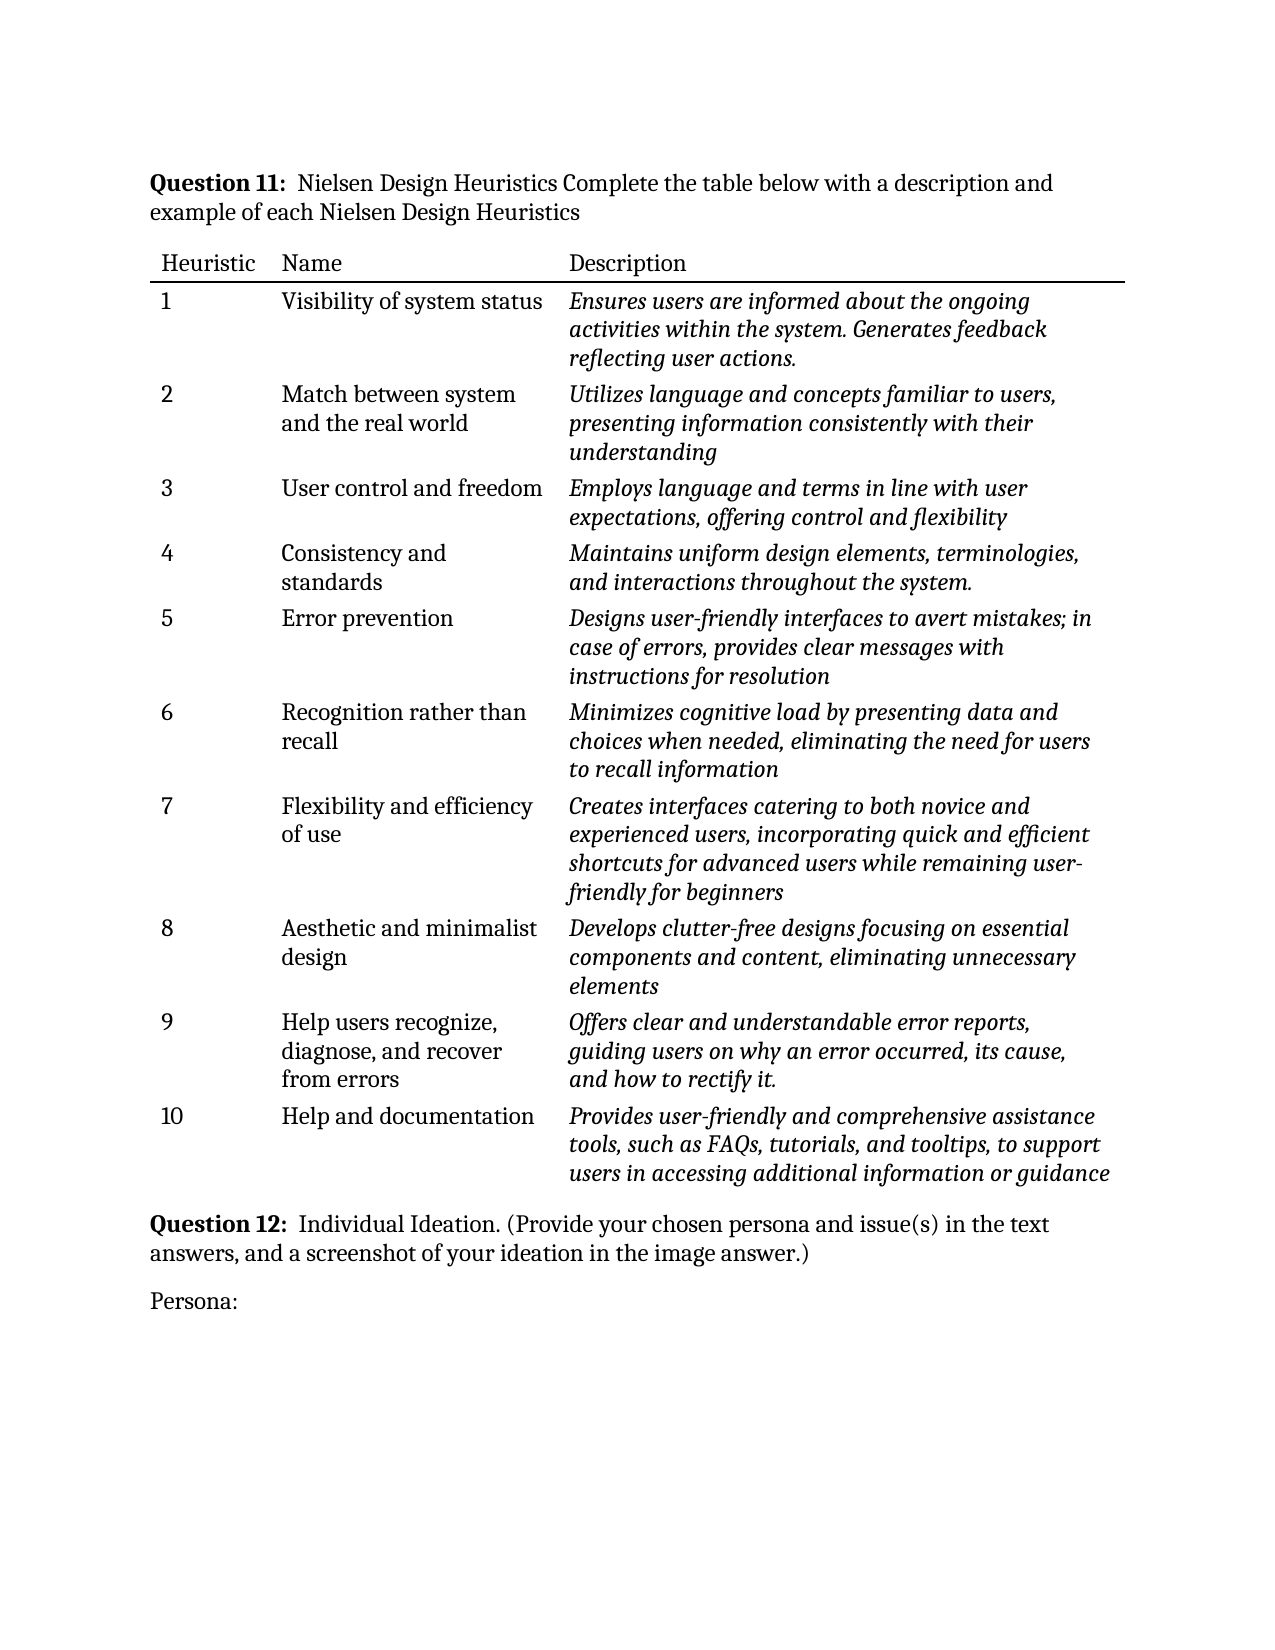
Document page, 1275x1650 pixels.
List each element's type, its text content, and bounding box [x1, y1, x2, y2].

table_cell 1 [150, 283, 270, 377]
table_cell Help and documentation [270, 1098, 558, 1192]
table_cell Aesthetic and minimalist design [270, 910, 558, 1004]
table_cell Consistency and standards [270, 535, 558, 600]
table_cell 3 [150, 470, 270, 535]
text Persona: [150, 1287, 1125, 1315]
table_cell Flexibility and efficiency of use [270, 788, 558, 910]
table_cell 6 [150, 694, 270, 788]
table_cell Creates interfaces catering to both novice and experienced users, incorporating quick and efficient shortcuts for advanced users while remaining user-friendly for beginners [558, 788, 1125, 910]
text Question 12: Individual Ideation. (Provide your chosen persona and issue(s) in the text answers, and a screenshot of your ideation in the image answer.) [150, 1210, 1125, 1268]
table_cell 2 [150, 377, 270, 470]
table_cell Provides user-friendly and comprehensive assistance tools, such as FAQs, tutorials, and tooltips, to support users in accessing additional information or guidance [558, 1098, 1125, 1192]
table_cell Develops clutter-free designs focusing on essential components and content, eliminating unnecessary elements [558, 910, 1125, 1004]
table_cell Visibility of system status [270, 283, 558, 377]
table_cell Offers clear and understandable error reports, guiding users on why an error occurred, its cause, and how to rectify it. [558, 1004, 1125, 1098]
table_cell 9 [150, 1004, 270, 1098]
table_header Name [270, 245, 558, 281]
table_cell Match between system and the real world [270, 377, 558, 470]
table_cell 4 [150, 535, 270, 600]
table_cell 7 [150, 788, 270, 910]
table_cell 5 [150, 600, 270, 694]
text Question 11: Nielsen Design Heuristics Complete the table below with a description and example of each Nielsen Design Heuristics [150, 169, 1125, 226]
table_cell Minimizes cognitive load by presenting data and choices when needed, eliminating the need for users to recall information [558, 694, 1125, 788]
table_cell 8 [150, 910, 270, 1004]
table_cell User control and freedom [270, 470, 558, 535]
table_cell Error prevention [270, 600, 558, 694]
table_cell 10 [150, 1098, 270, 1192]
table_cell Help users recognize, diagnose, and recover from errors [270, 1004, 558, 1098]
table_header Heuristic [150, 245, 270, 281]
table_header Description [558, 245, 1125, 281]
table_cell Employs language and terms in line with user expectations, offering control and flexibility [558, 470, 1125, 535]
table_cell Maintains uniform design elements, terminologies, and interactions throughout the system. [558, 535, 1125, 600]
table_cell Utilizes language and concepts familiar to users, presenting information consistently with their understanding [558, 377, 1125, 470]
table_cell Recognition rather than recall [270, 694, 558, 788]
table_cell Designs user-friendly interfaces to avert mistakes; in case of errors, provides clear messages with instructions for resolution [558, 600, 1125, 694]
table_cell Ensures users are informed about the ongoing activities within the system. Generates feedback reflecting user actions. [558, 283, 1125, 377]
